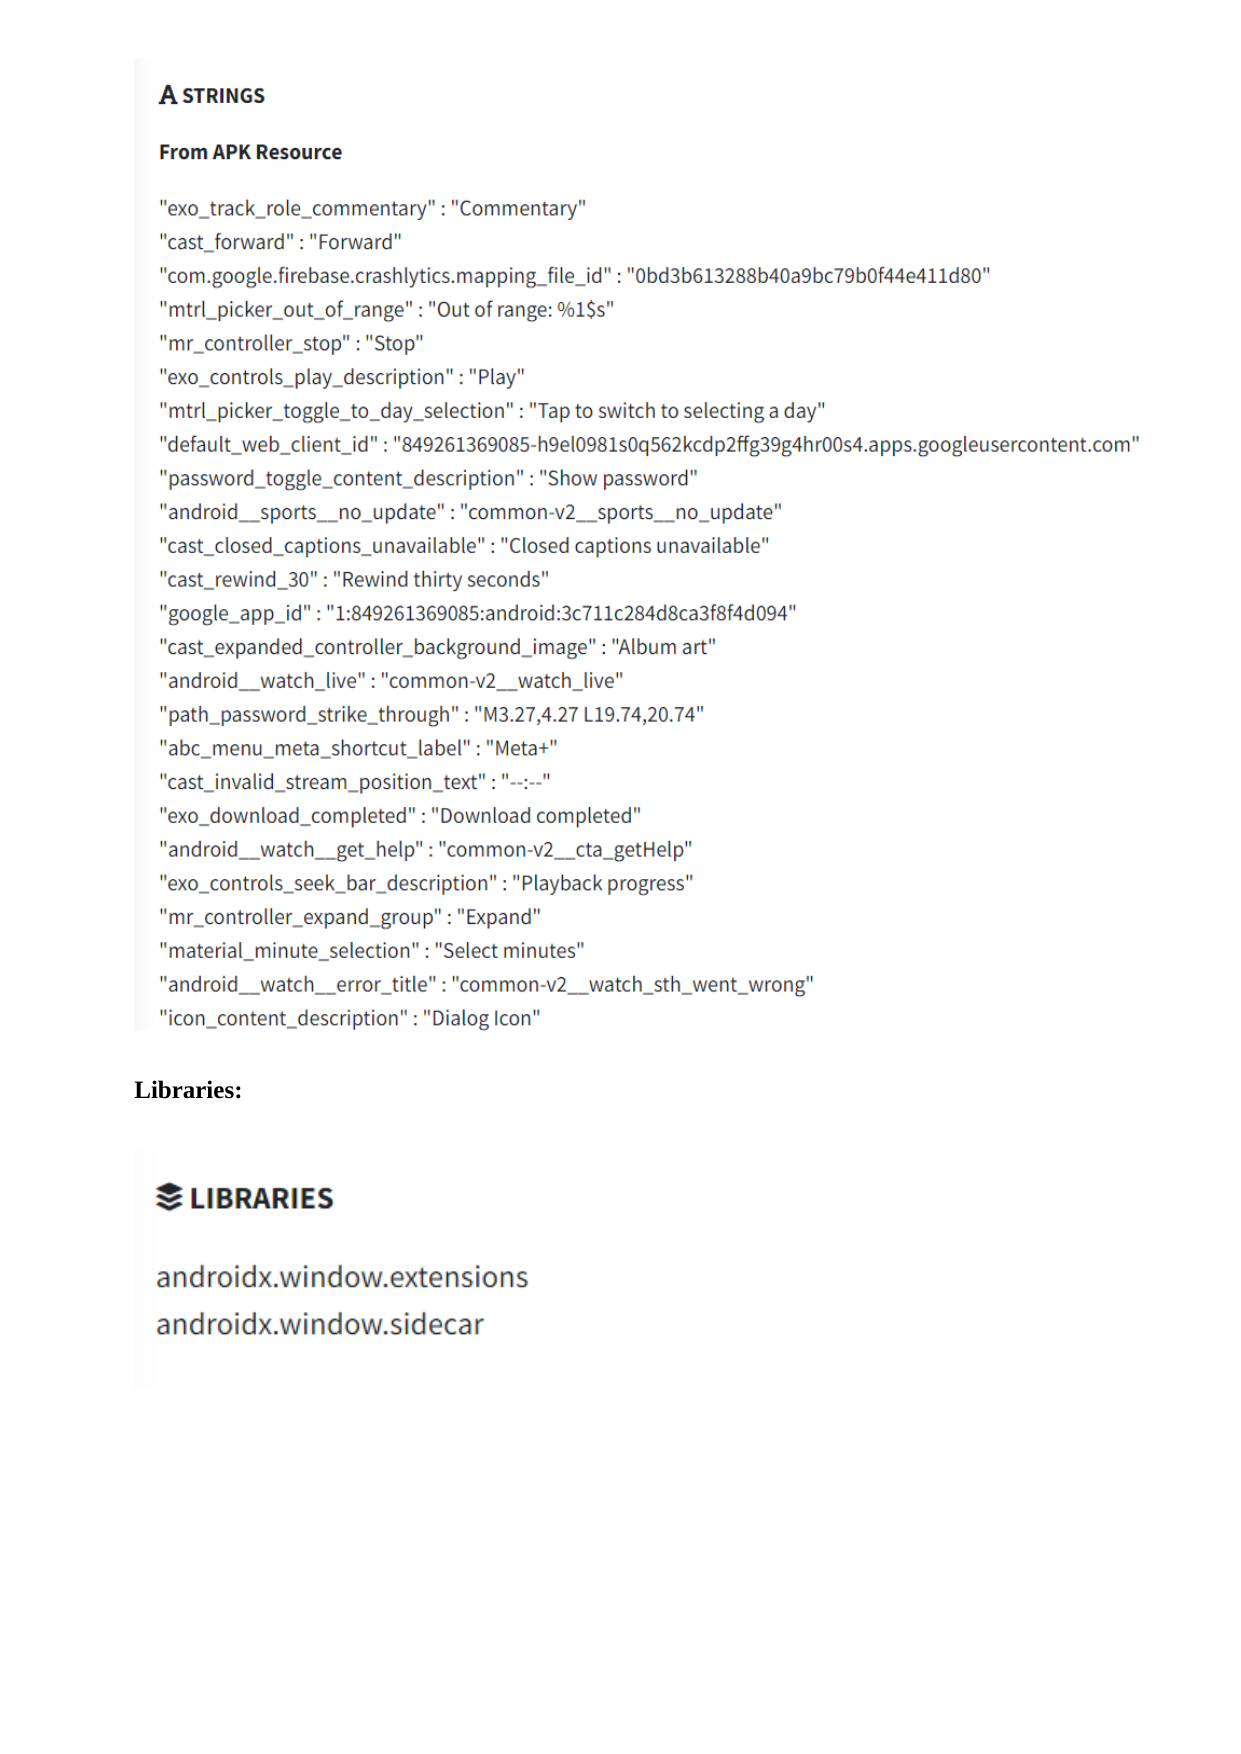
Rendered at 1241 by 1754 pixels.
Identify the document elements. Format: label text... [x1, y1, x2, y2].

picture [134, 59, 1197, 1031]
picture [134, 1149, 1034, 1388]
text Libraries: [59, 1076, 1181, 1104]
